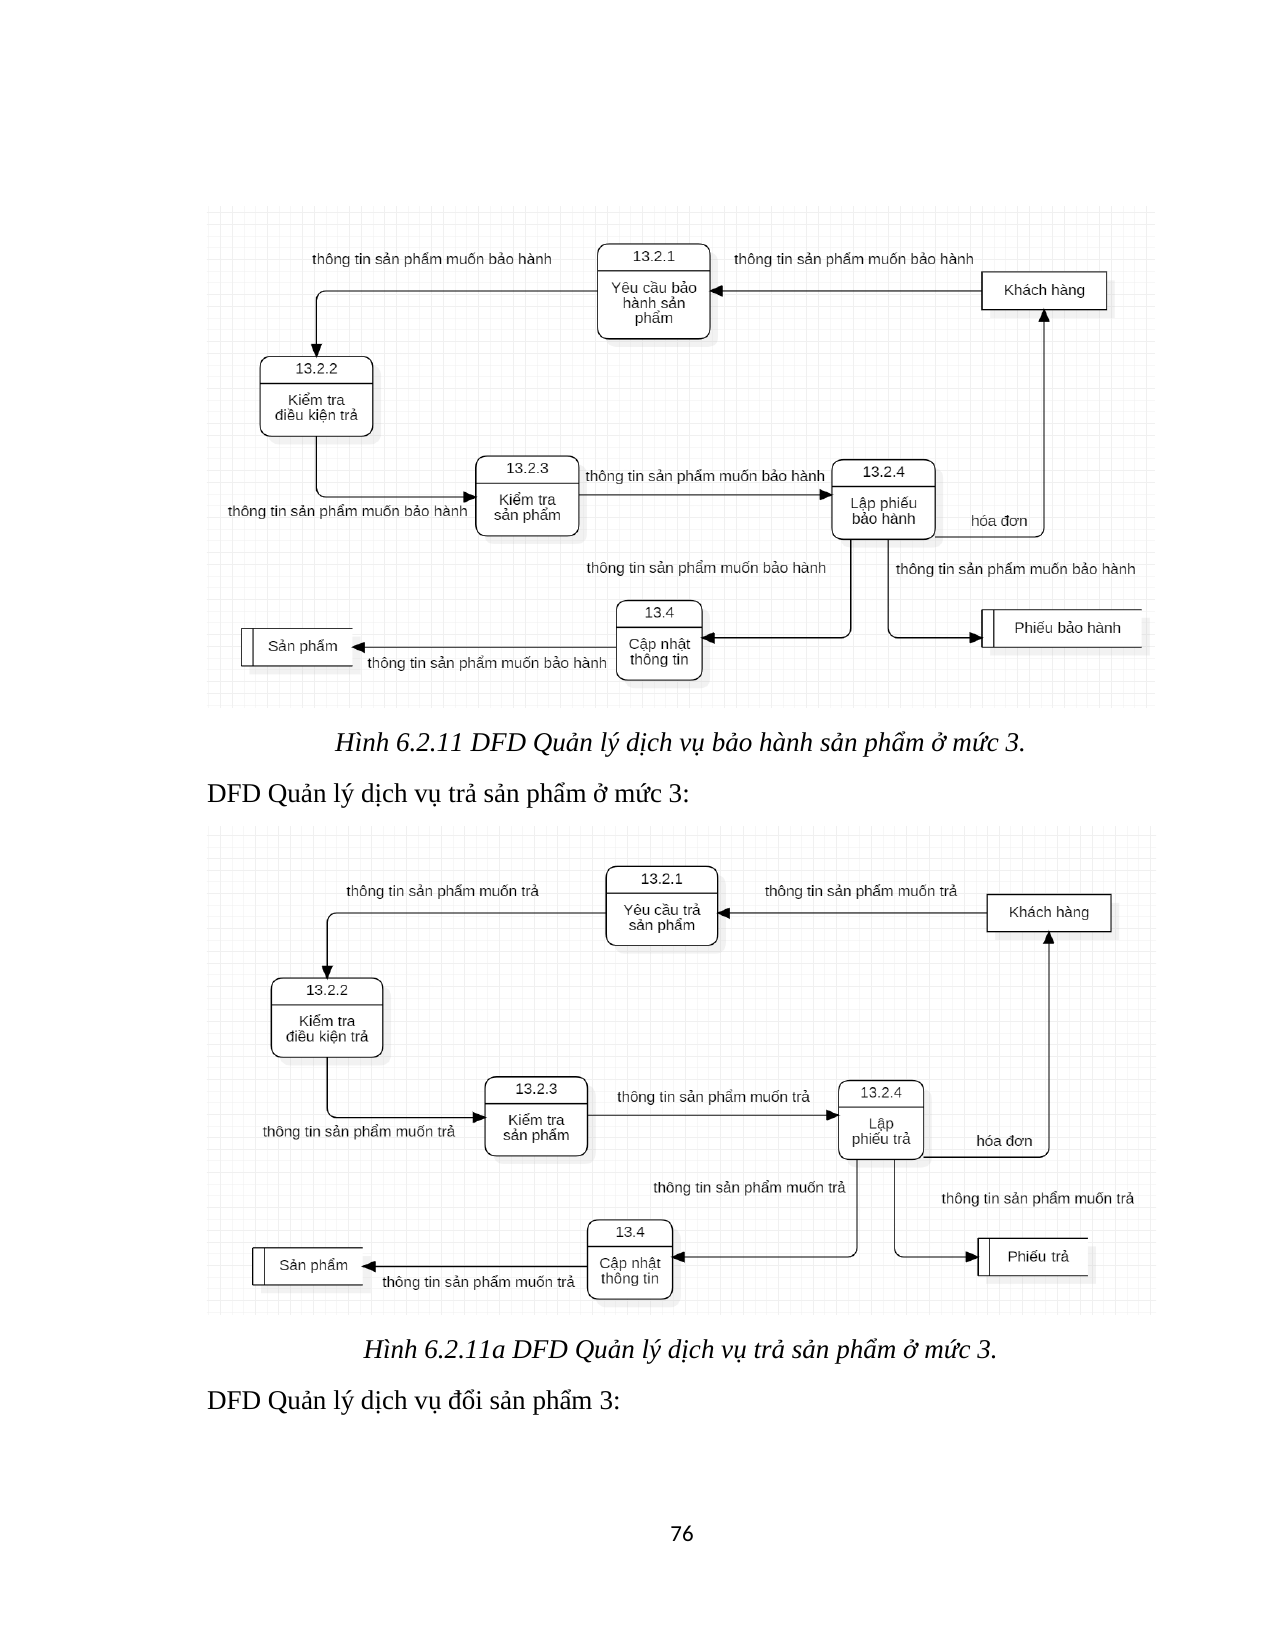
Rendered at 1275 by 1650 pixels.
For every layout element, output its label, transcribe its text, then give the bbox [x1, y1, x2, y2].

picture [206, 206, 1155, 708]
text Hình 6.2.11a DFD Quản lý dịch vụ trả sản phẩm ở mức 3. [207, 1333, 1157, 1365]
text DFD Quản lý dịch vụ đổi sản phẩm 3: [207, 1384, 1157, 1415]
text Hình 6.2.11 DFD Quản lý dịch vụ bảo hành sản phẩm ở mức 3. [207, 726, 1157, 758]
picture [206, 826, 1157, 1315]
text DFD Quản lý dịch vụ trả sản phẩm ở mức 3: [207, 777, 1157, 808]
